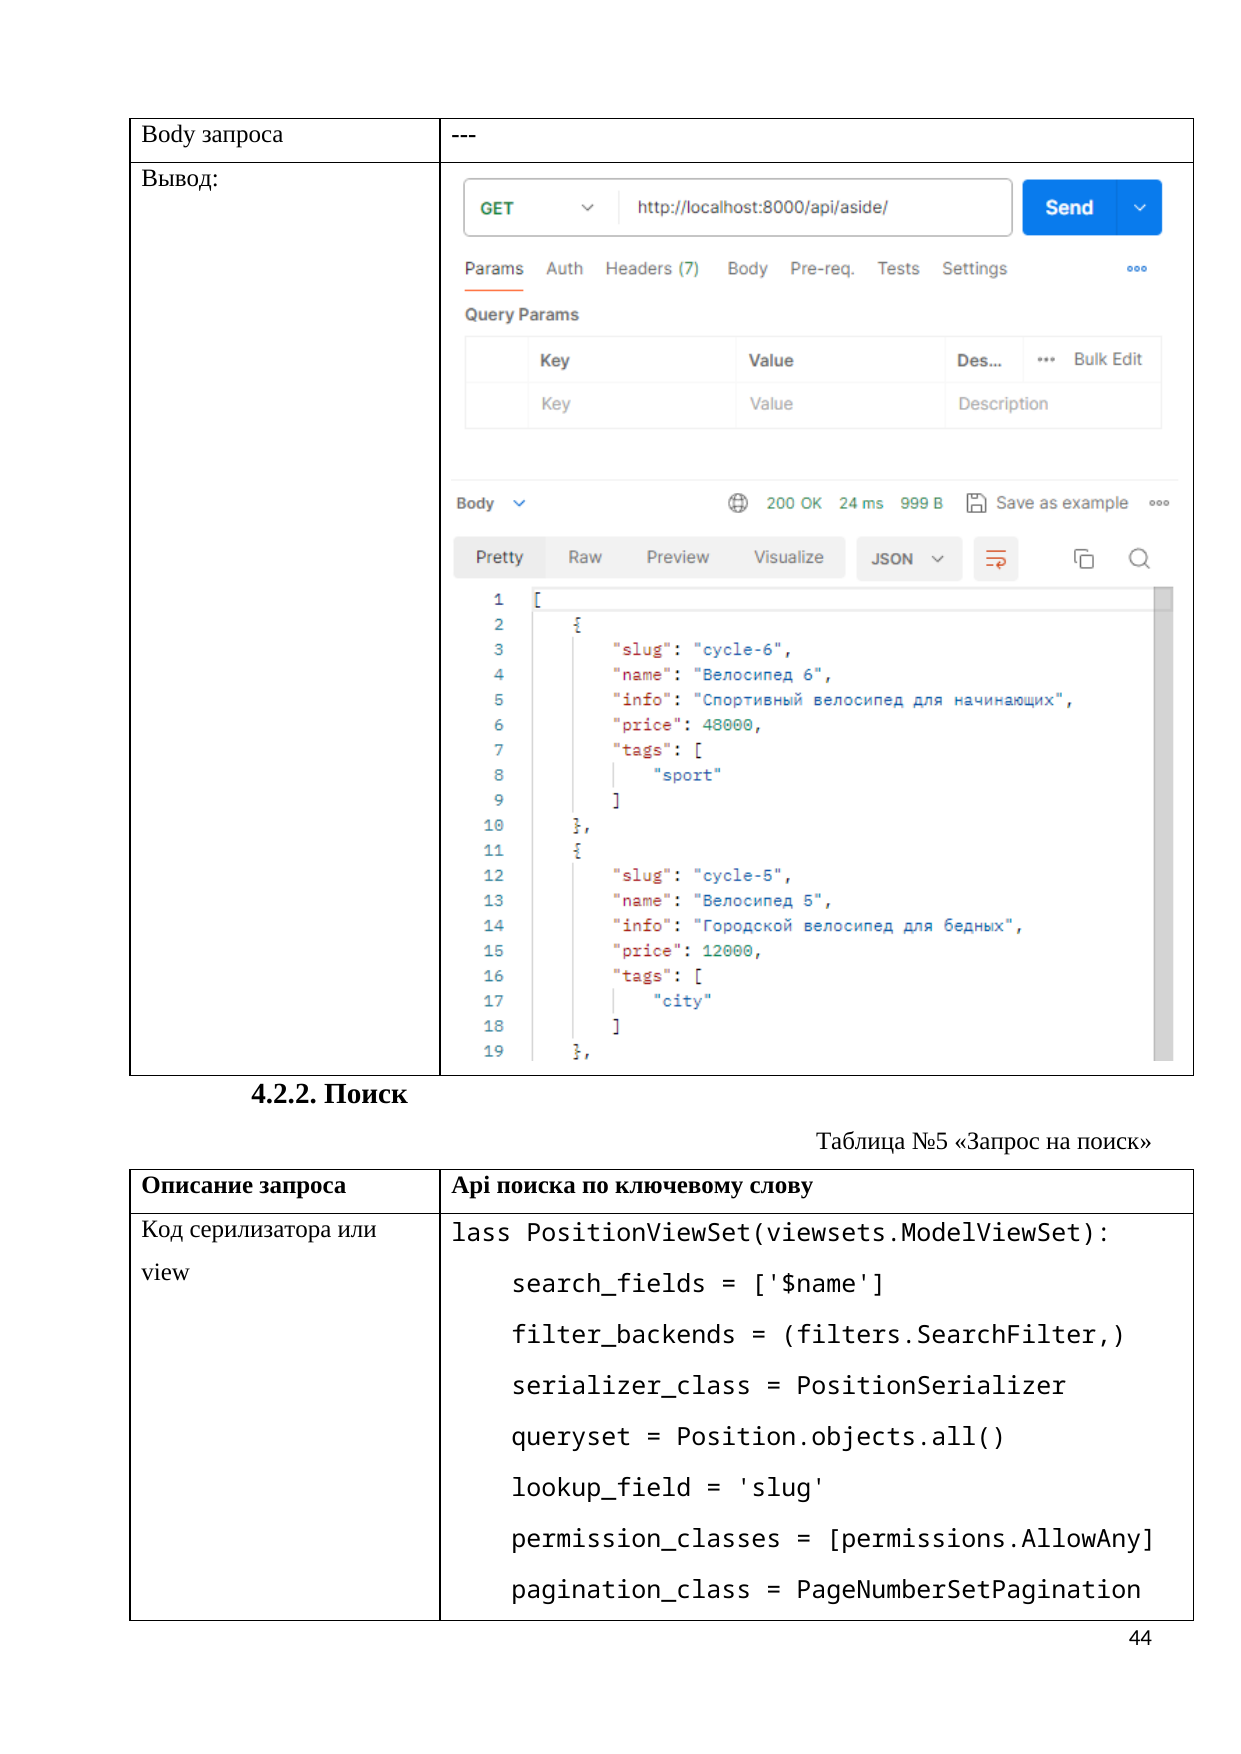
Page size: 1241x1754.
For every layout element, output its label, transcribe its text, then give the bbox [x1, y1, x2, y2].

table_cell Вывод: [131, 163, 439, 1075]
table_cell Body запроса [131, 119, 439, 162]
picture [451, 163, 1179, 1061]
table_cell --- [441, 119, 1193, 162]
table_cell Код серилизатора или view [131, 1214, 439, 1620]
table_cell [441, 163, 1193, 1075]
table_header Api поиска по ключевому слову [441, 1170, 1193, 1213]
table_header Описание запроса [131, 1170, 439, 1213]
text Таблица №5 «Запрос на поиск» [177, 1126, 1152, 1155]
table_cell lass PositionViewSet(viewsets.ModelViewSet): search_fields = ['$name'] filter_backends = (filters.SearchFilter,) serializer_class = PositionSerializer queryset = Position.objects.all() lookup_field = 'slug' permission_classes = [permissions.AllowAny] pagination_class = PageNumberSetPagination [441, 1214, 1193, 1620]
subtitle 4.2.2. Поиск [177, 1076, 1152, 1109]
